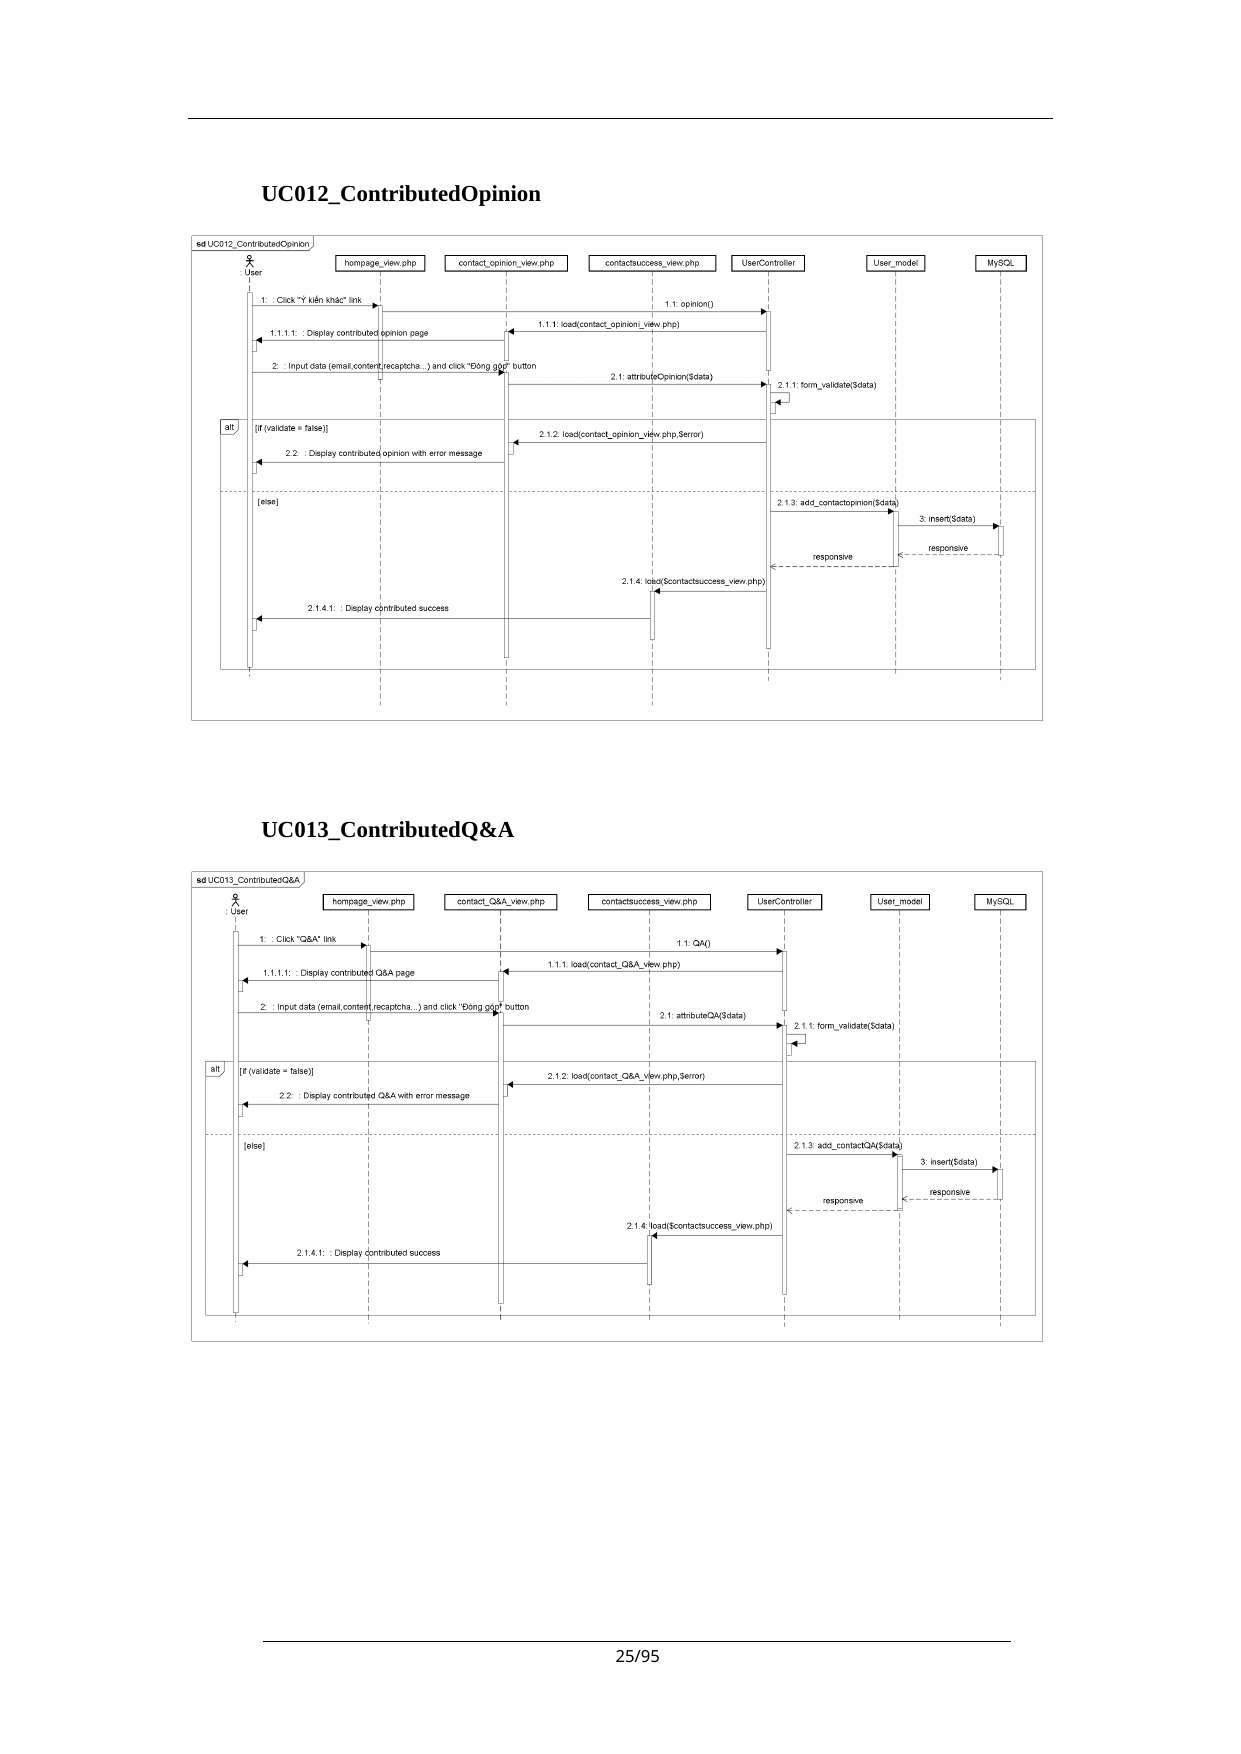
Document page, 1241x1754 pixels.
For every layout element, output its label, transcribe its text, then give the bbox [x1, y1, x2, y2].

picture [187, 867, 1047, 1345]
subtitle UC012_ContributedOpinion [261, 180, 1053, 206]
picture [187, 232, 1047, 725]
subtitle UC013_ContributedQ&A [261, 816, 1053, 842]
